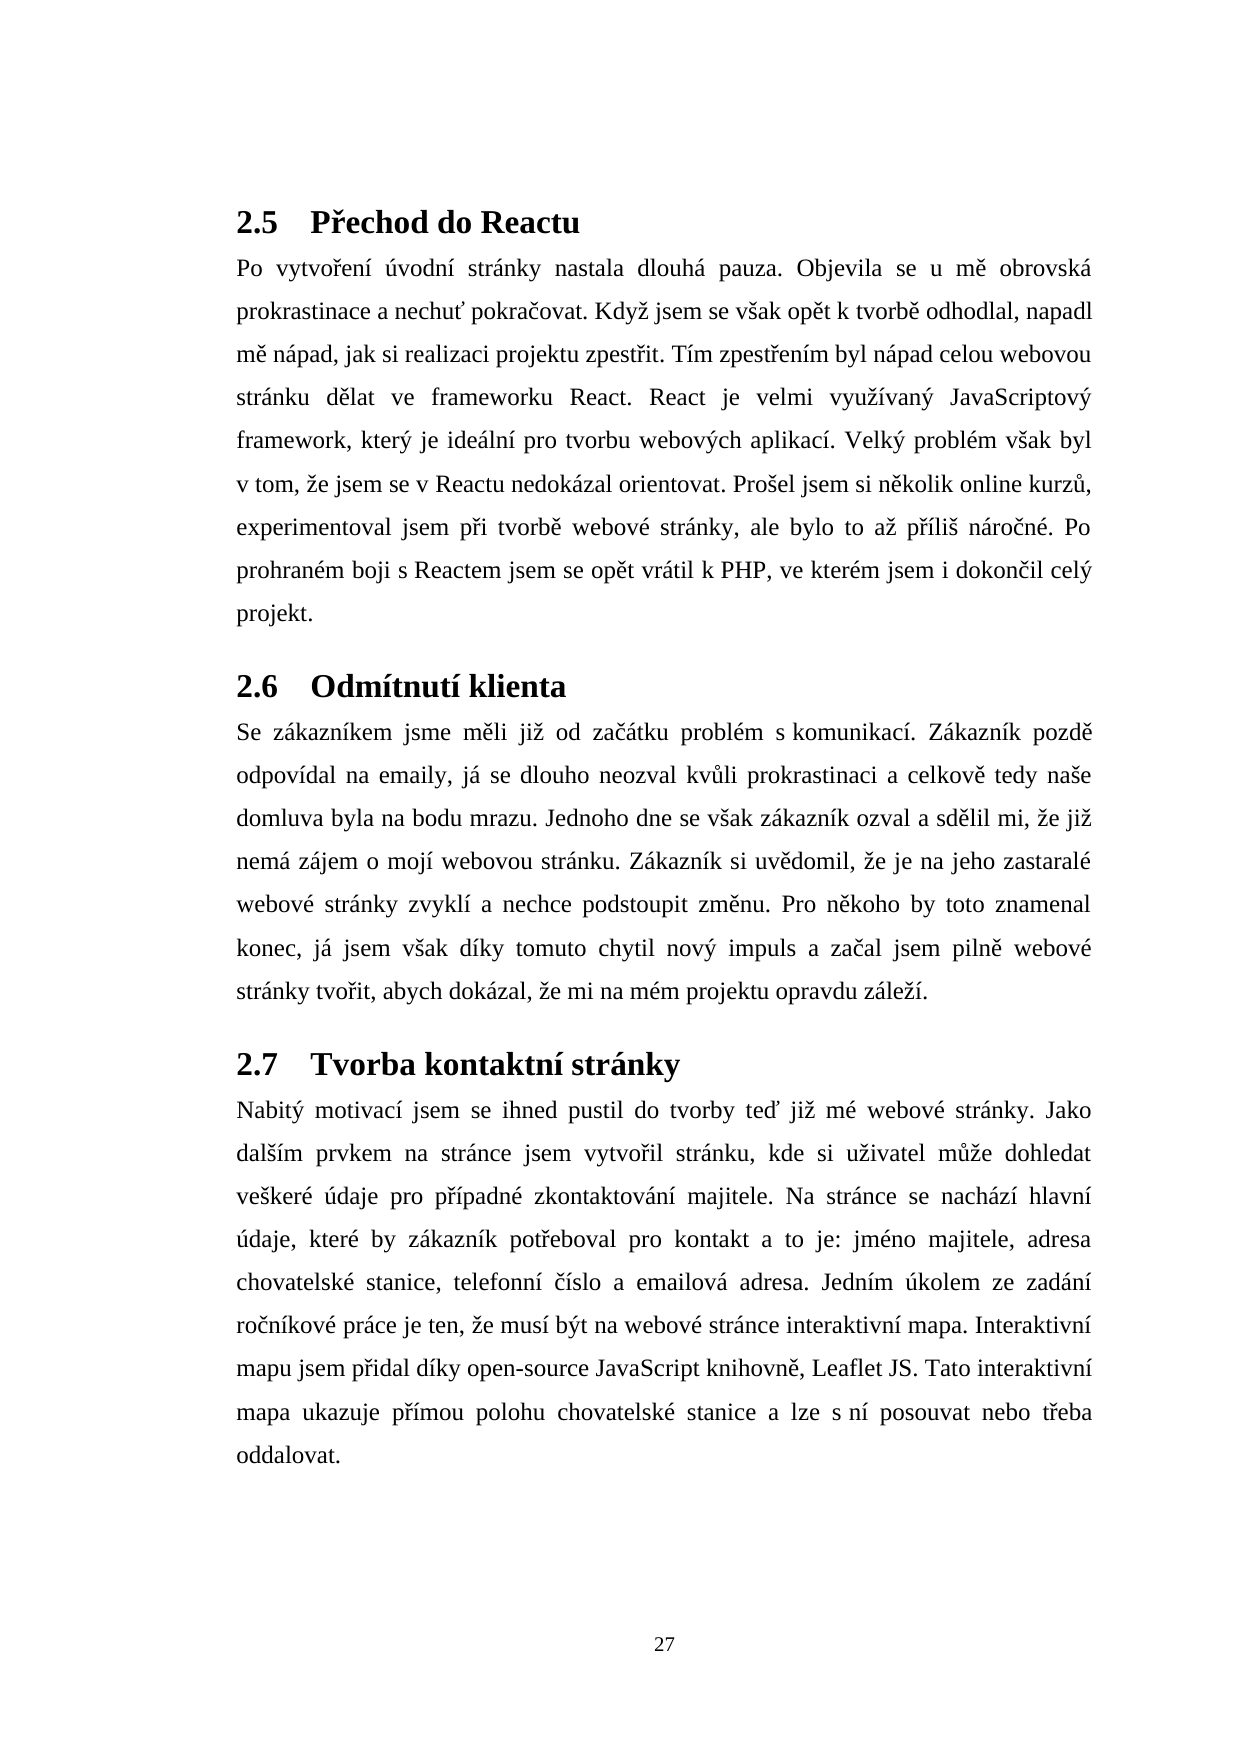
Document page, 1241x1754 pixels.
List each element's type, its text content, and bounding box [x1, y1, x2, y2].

subtitle Přechod do Reactu [236, 202, 1092, 241]
text Se zákazníkem jsme měli již od začátku problém s komunikací. Zákazník pozdě odpovídal na emaily, já se dlouho neozval kvůli prokrastinaci a celkově tedy naše domluva byla na bodu mrazu. Jednoho dne se však zákazník ozval a sdělil mi, že již nemá zájem o mojí webovou stránku. Zákazník si uvědomil, že je na jeho zastaralé webové stránky zvyklí a nechce podstoupit změnu. Pro někoho by toto znamenal konec, já jsem však díky tomuto chytil nový impuls a začal jsem pilně webové stránky tvořit, abych dokázal, že mi na mém projektu opravdu záleží. [236, 717, 1092, 1004]
subtitle Tvorba kontaktní stránky [236, 1044, 1092, 1082]
text Po vytvoření úvodní stránky nastala dlouhá pauza. Objevila se u mě obrovská prokrastinace a nechuť pokračovat. Když jsem se však opět k tvorbě odhodlal, napadl mě nápad, jak si realizaci projektu zpestřit. Tím zpestřením byl nápad celou webovou stránku dělat ve frameworku React. React je velmi využívaný JavaScriptový framework, který je ideální pro tvorbu webových aplikací. Velký problém však byl v tom, že jsem se v Reactu nedokázal orientovat. Prošel jsem si několik online kurzů, experimentoval jsem při tvorbě webové stránky, ale bylo to až příliš náročné. Po prohraném boji s Reactem jsem se opět vrátil k PHP, ve kterém jsem i dokončil celý projekt. [236, 253, 1092, 627]
subtitle Odmítnutí klienta [236, 666, 1092, 704]
text Nabitý motivací jsem se ihned pustil do tvorby teď již mé webové stránky. Jako dalším prvkem na stránce jsem vytvořil stránku, kde si uživatel může dohledat veškeré údaje pro případné zkontaktování majitele. Na stránce se nachází hlavní údaje, které by zákazník potřeboval pro kontakt a to je: jméno majitele, adresa chovatelské stanice, telefonní číslo a emailová adresa. Jedním úkolem ze zadání ročníkové práce je ten, že musí být na webové stránce interaktivní mapa. Interaktivní mapu jsem přidal díky open-source JavaScript knihovně, Leaflet JS. Tato interaktivní mapa ukazuje přímou polohu chovatelské stanice a lze s ní posouvat nebo třeba oddalovat. [236, 1095, 1092, 1468]
